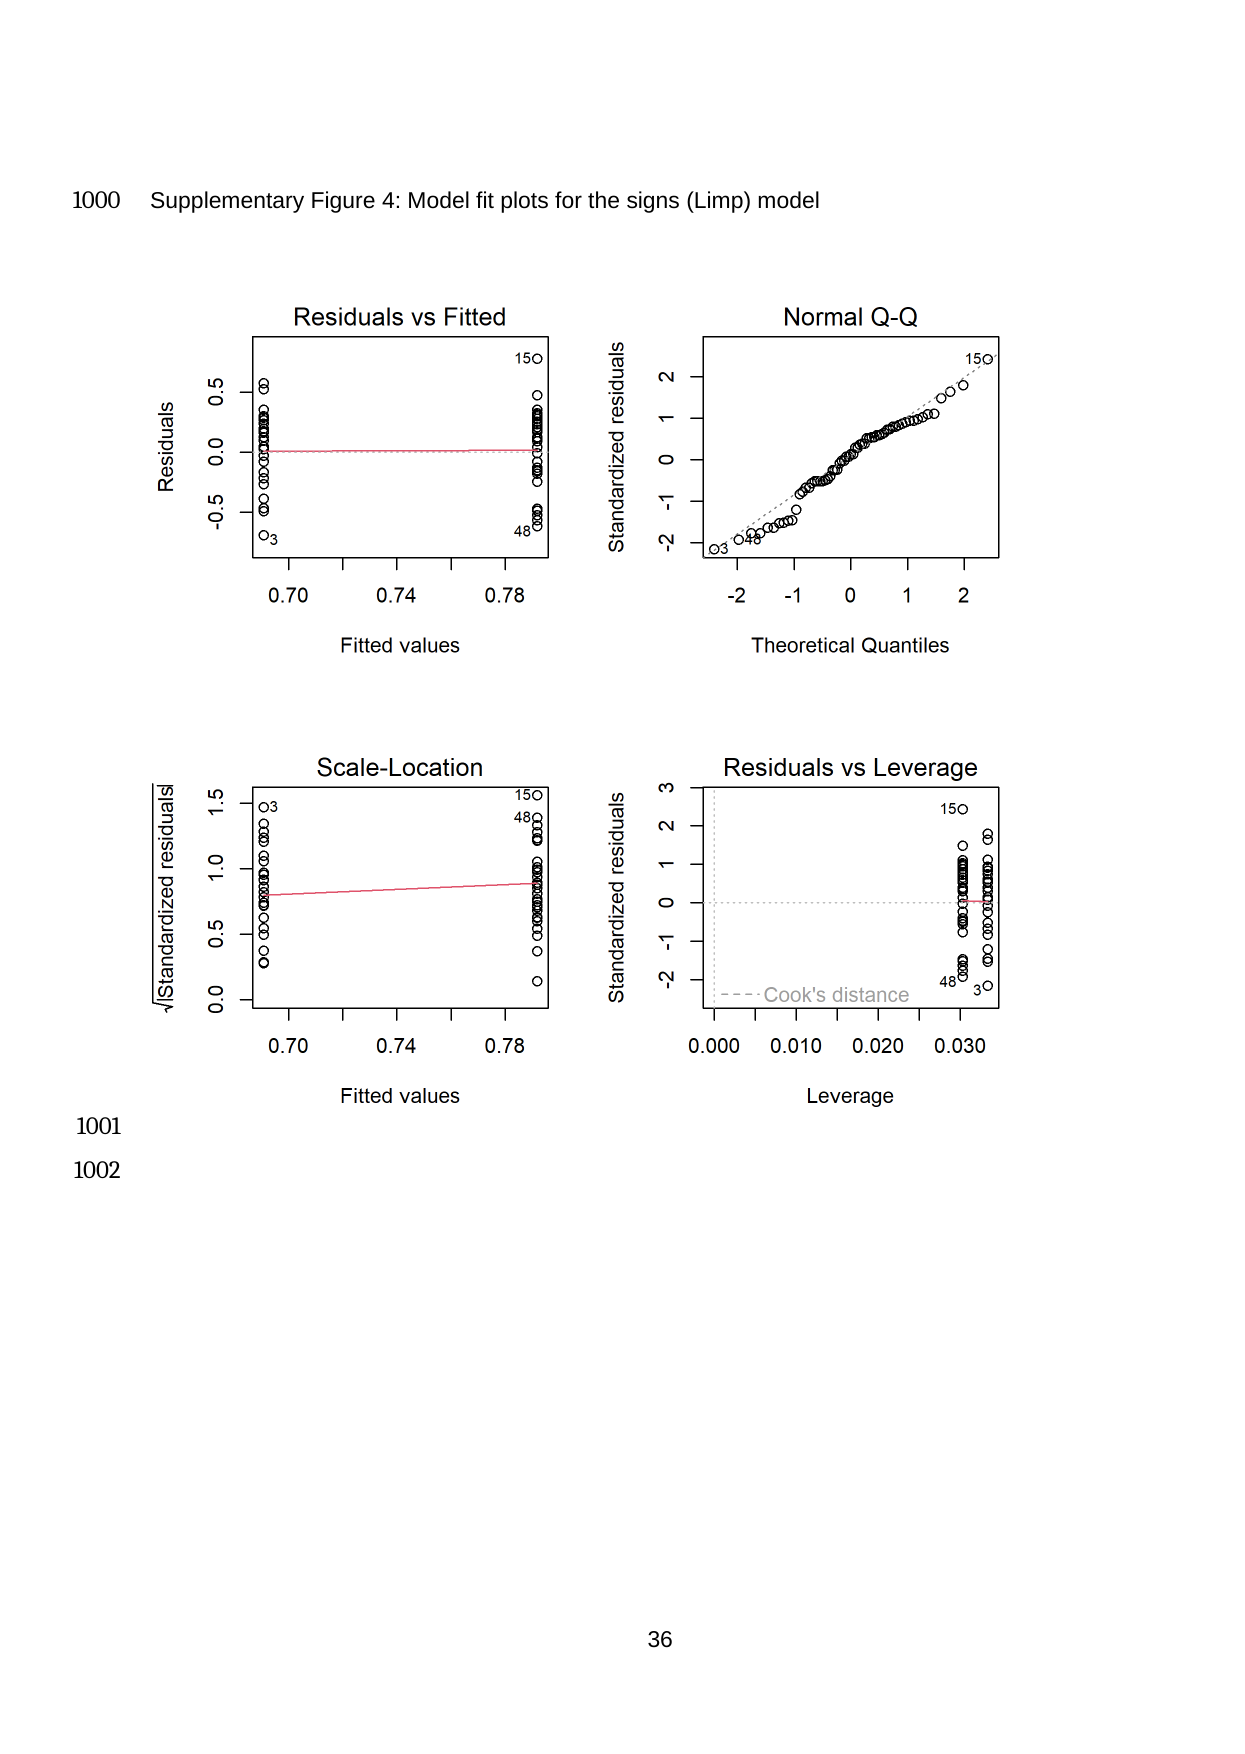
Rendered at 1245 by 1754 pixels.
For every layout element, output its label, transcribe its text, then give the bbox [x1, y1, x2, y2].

text Supplementary Figure 4: Model fit plots for the signs (Limp) model [150, 187, 1170, 214]
picture [150, 234, 1050, 1135]
